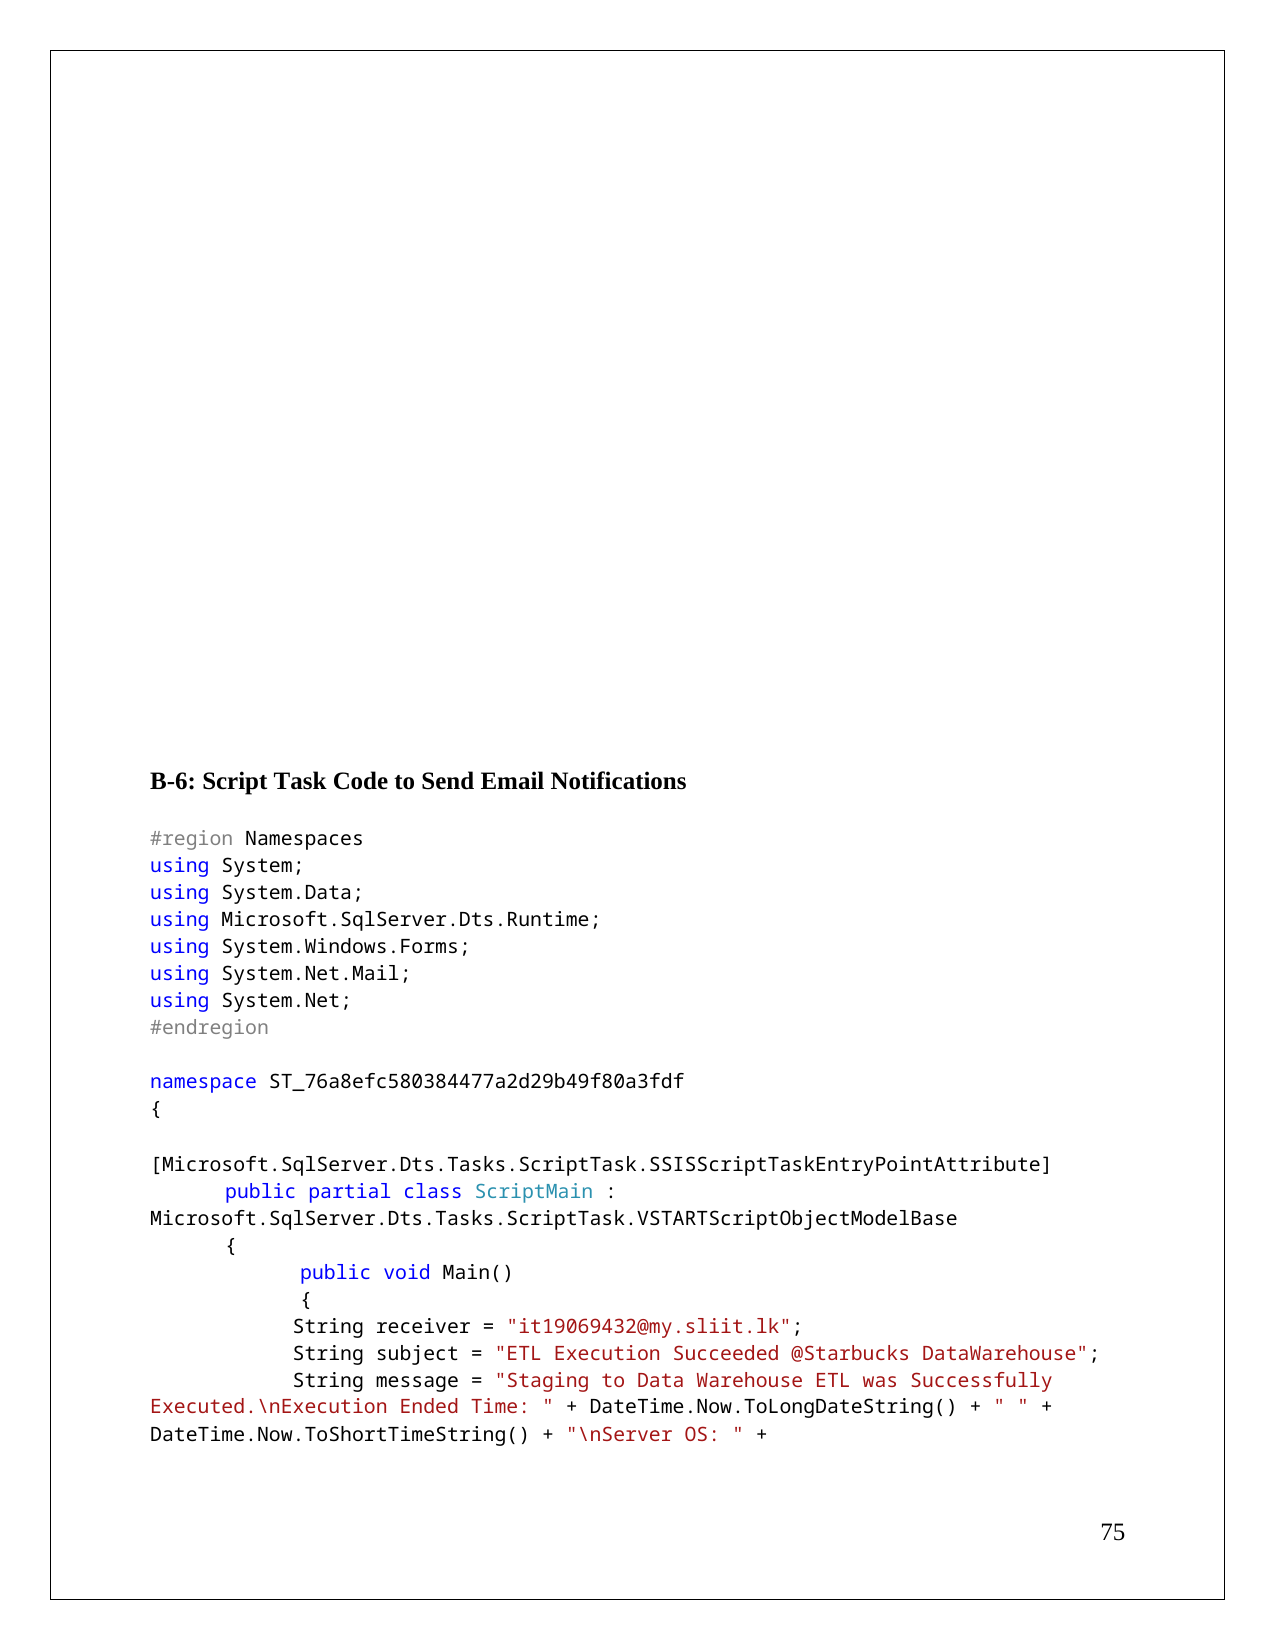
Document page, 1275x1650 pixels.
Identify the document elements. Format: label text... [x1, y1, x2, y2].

text { [150, 1285, 1125, 1312]
text using System.Net; [150, 986, 1125, 1013]
text using System.Data; [150, 878, 1125, 905]
text String receiver = "it19069432@my.sliit.lk"; [150, 1312, 1125, 1339]
text public partial class ScriptMain : Microsoft.SqlServer.Dts.Tasks.ScriptTask.VSTARTScriptObjectModelBase [150, 1177, 1125, 1231]
text namespace ST_76a8efc580384477a2d29b49f80a3fdf [150, 1067, 1125, 1094]
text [150, 1366, 1125, 1447]
text { [150, 1094, 1125, 1121]
text { [150, 1231, 1125, 1258]
text public void Main() [150, 1258, 1125, 1285]
text #endregion [150, 1013, 1125, 1040]
text using System.Windows.Forms; [150, 932, 1125, 959]
text using System; [150, 851, 1125, 878]
text using Microsoft.SqlServer.Dts.Runtime; [150, 905, 1125, 932]
text using System.Net.Mail; [150, 959, 1125, 986]
text [Microsoft.SqlServer.Dts.Tasks.ScriptTask.SSISScriptTaskEntryPointAttribute] [150, 1121, 1125, 1177]
subtitle B-6: Script Task Code to Send Email Notifications [150, 766, 1125, 795]
text #region Namespaces [150, 824, 1125, 851]
text String subject = "ETL Execution Succeeded @Starbucks DataWarehouse"; [150, 1339, 1125, 1366]
